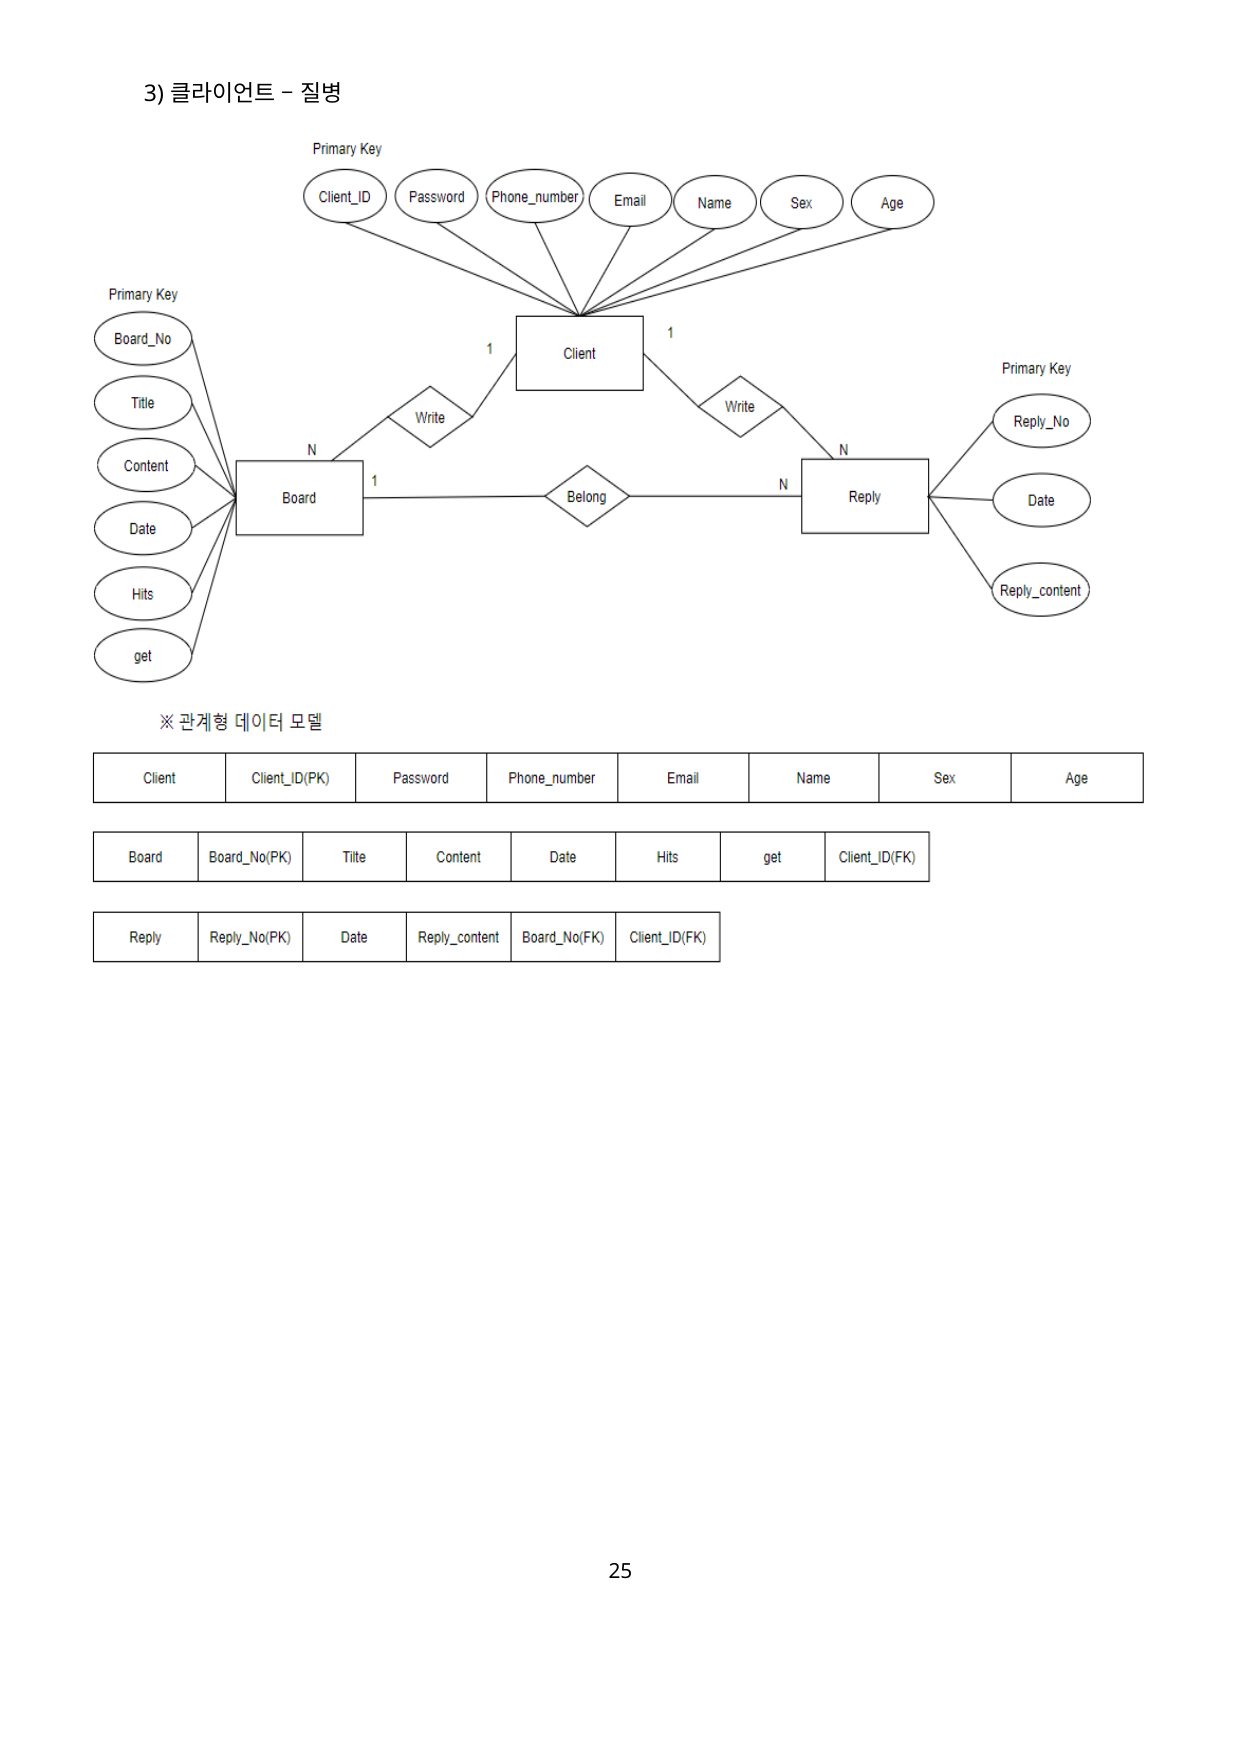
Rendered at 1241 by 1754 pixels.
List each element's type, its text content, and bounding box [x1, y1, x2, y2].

text 3) 클라이언트 – 질병 [75, 75, 1165, 108]
picture [75, 127, 1166, 971]
